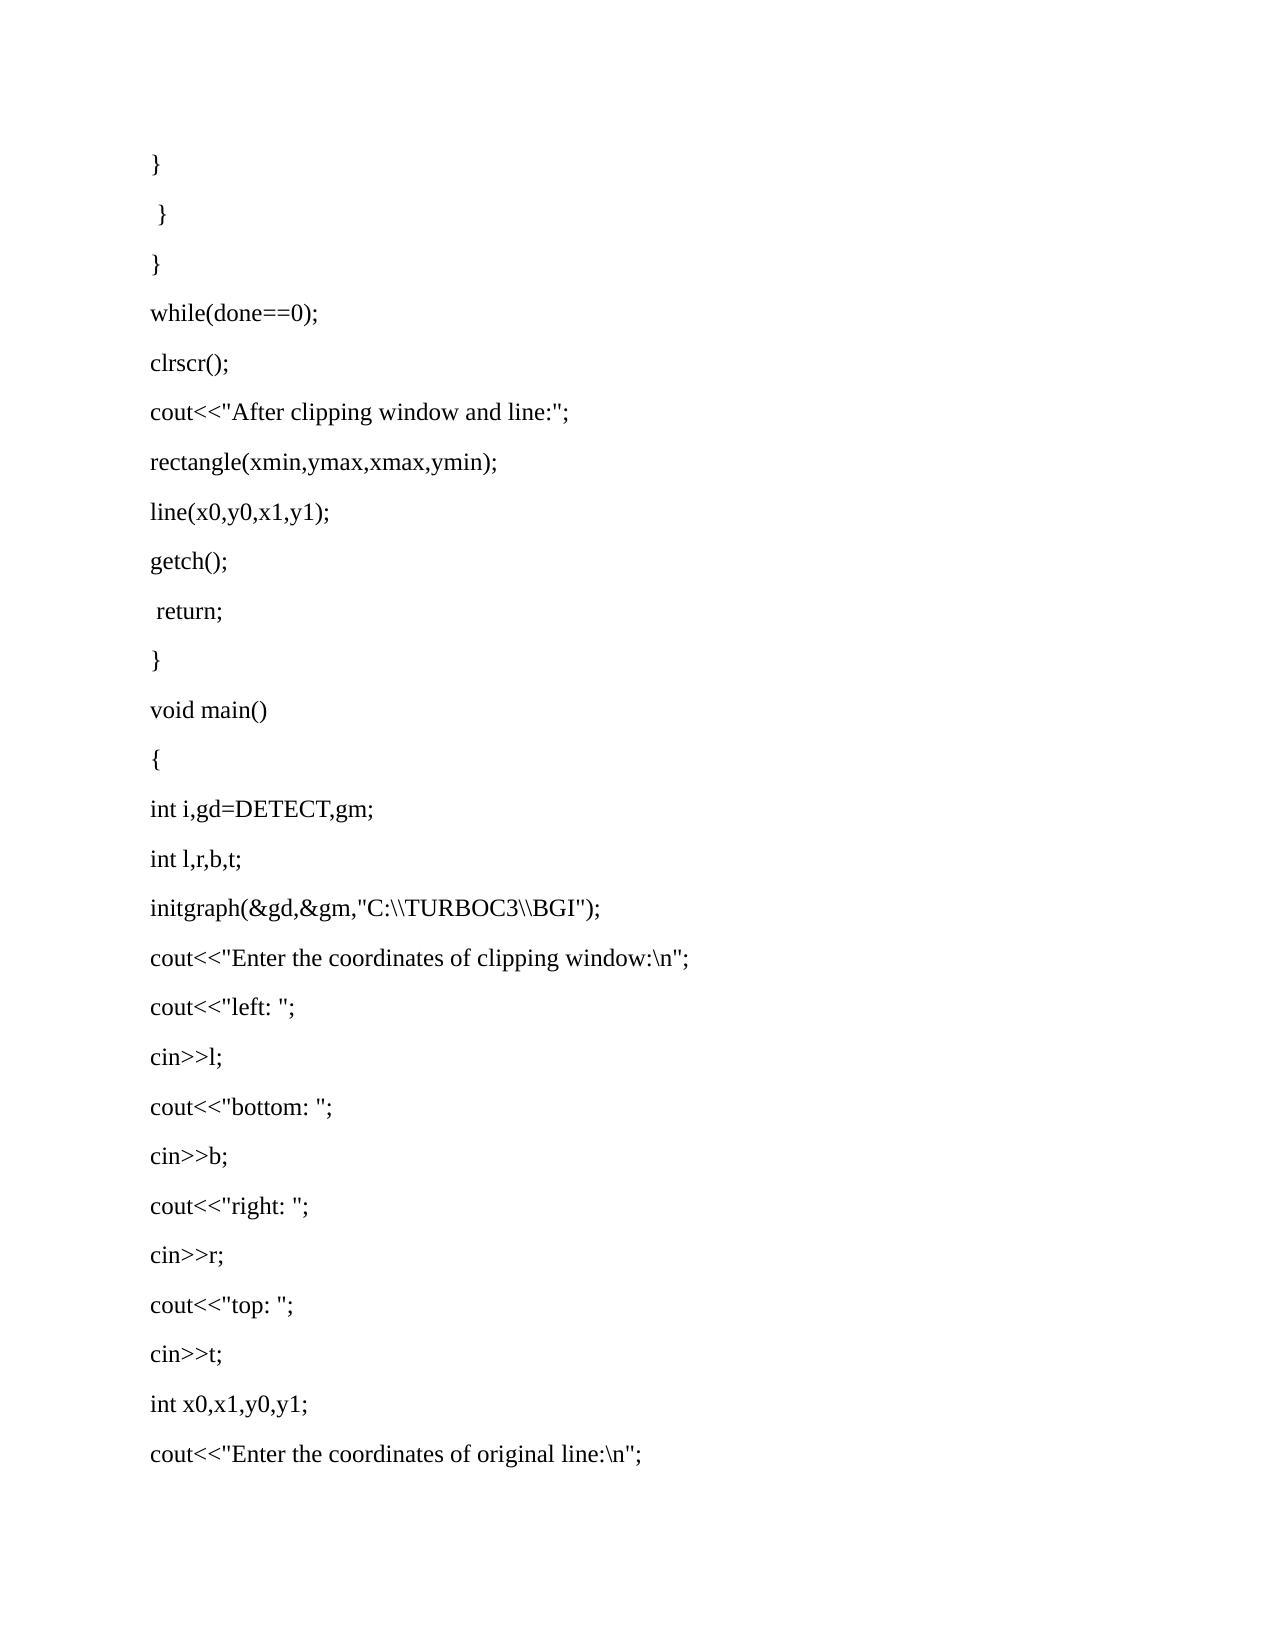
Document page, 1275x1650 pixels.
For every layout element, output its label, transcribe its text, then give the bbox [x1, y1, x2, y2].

text } [150, 249, 1125, 278]
text void main() [150, 695, 1125, 724]
text line(x0,y0,x1,y1); [150, 497, 1125, 526]
text rectangle(xmin,ymax,xmax,ymin); [150, 447, 1125, 476]
text getch(); [150, 547, 1125, 575]
text int i,gd=DETECT,gm; [150, 794, 1125, 823]
text initgraph(&gd,&gm,"C:\\TURBOC3\\BGI"); [150, 894, 1125, 922]
text cin>>b; [150, 1142, 1125, 1170]
text } [150, 199, 1125, 228]
text int l,r,b,t; [150, 844, 1125, 873]
text cin>>l; [150, 1042, 1125, 1071]
text { [150, 745, 1125, 774]
text cin>>r; [150, 1241, 1125, 1269]
text while(done==0); [150, 299, 1125, 327]
text cout<<"bottom: "; [150, 1092, 1125, 1121]
text cout<<"left: "; [150, 993, 1125, 1022]
text } [150, 150, 1125, 179]
text cin>>t; [150, 1340, 1125, 1369]
text cout<<"Enter the coordinates of clipping window:\n"; [150, 943, 1125, 972]
text cout<<"top: "; [150, 1290, 1125, 1319]
text int x0,x1,y0,y1; [150, 1389, 1125, 1418]
text cout<<"right: "; [150, 1191, 1125, 1220]
text clrscr(); [150, 348, 1125, 377]
text cout<<"After clipping window and line:"; [150, 398, 1125, 427]
text return; [150, 596, 1125, 625]
text cout<<"Enter the coordinates of original line:\n"; [150, 1439, 1125, 1468]
text } [150, 646, 1125, 674]
